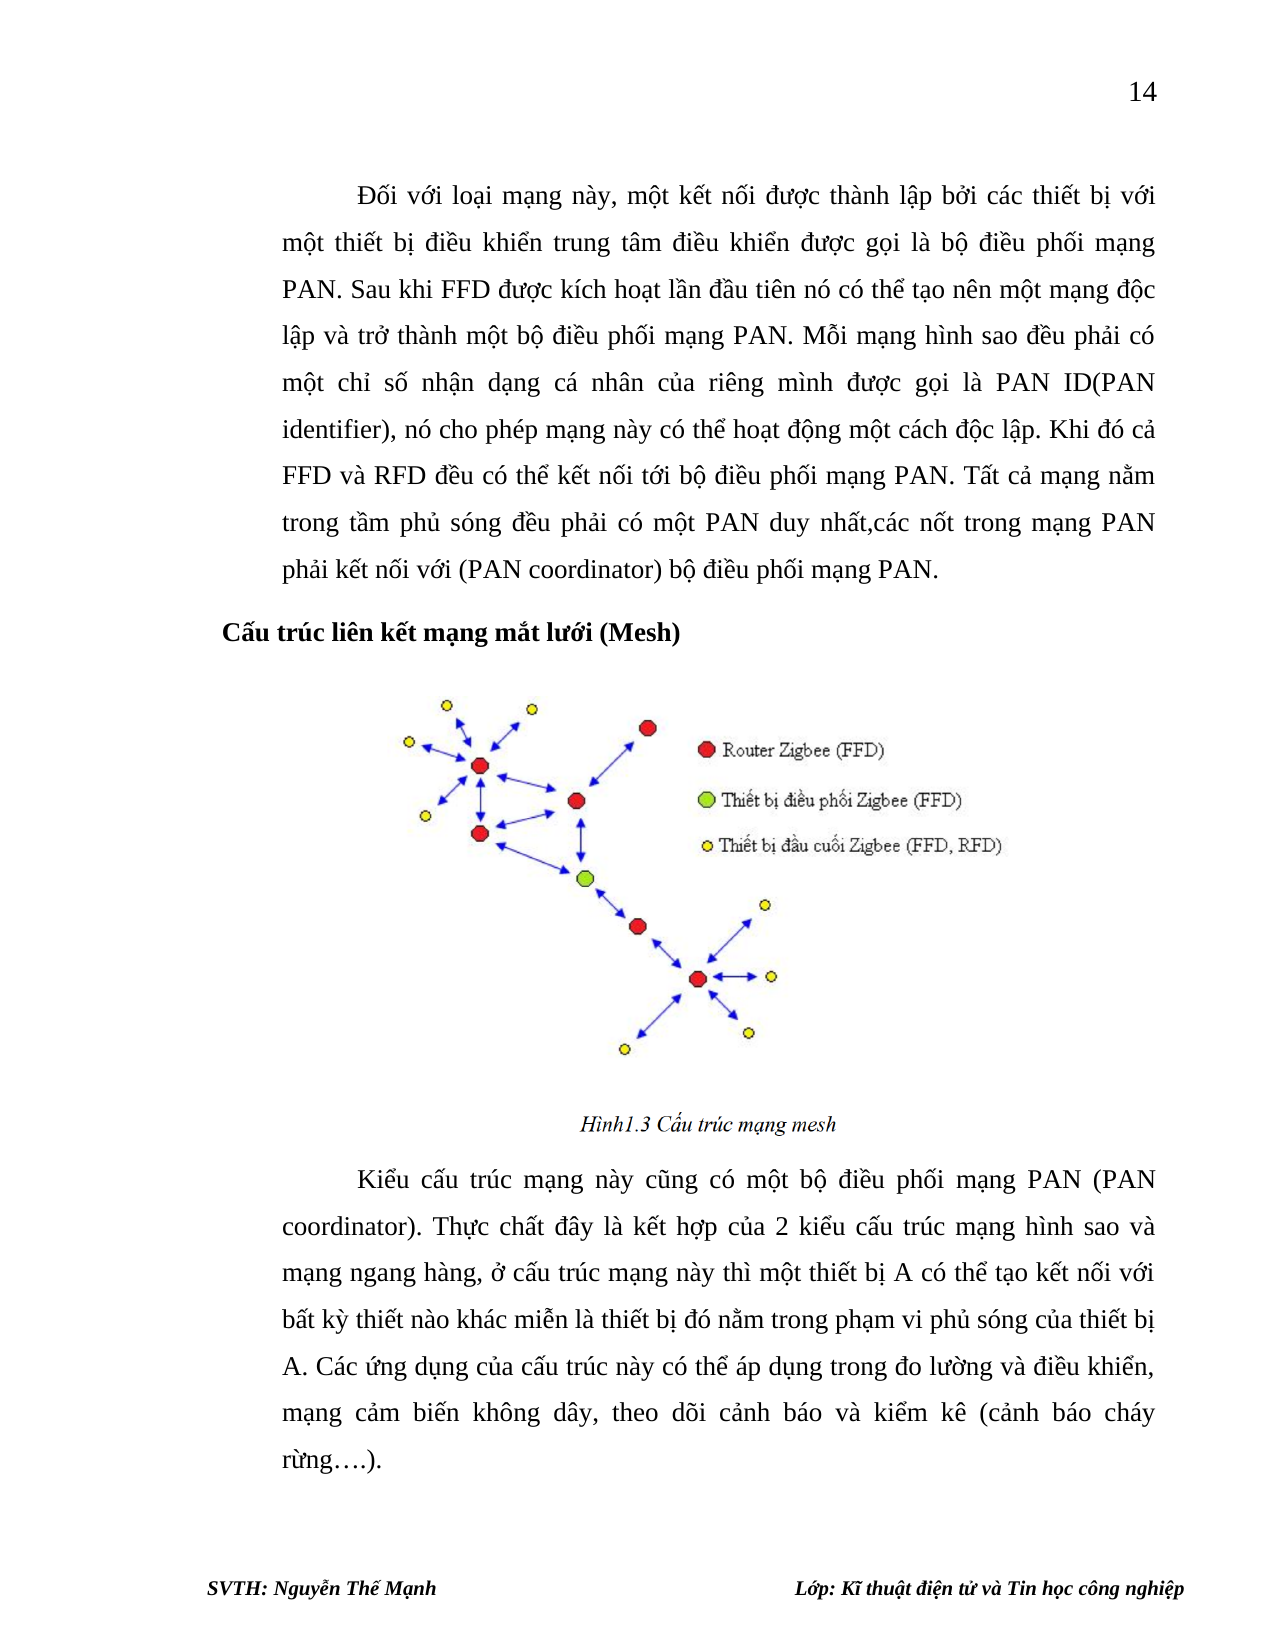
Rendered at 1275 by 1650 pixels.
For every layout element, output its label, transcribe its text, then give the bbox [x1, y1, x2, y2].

text Kiểu cấu trúc mạng này cũng có một bộ điều phối mạng PAN (PAN coordinator). Thực chất đây là kết hợp của 2 kiểu cấu trúc mạng hình sao và mạng ngang hàng, ở cấu trúc mạng này thì một thiết bị A có thể tạo kết nối với bất kỳ thiết nào khác miễn là thiết bị đó nằm trong phạm vi phủ sóng của thiết bị A. Các ứng dụng của cấu trúc này có thể áp dụng trong đo lường và điều khiển, mạng cảm biến không dây, theo dõi cảnh báo và kiểm kê (cảnh báo cháy rừng….). [282, 1163, 1157, 1474]
text Đối với loại mạng này, một kết nối được thành lập bởi các thiết bị với một thiết bị điều khiển trung tâm điều khiển được gọi là bộ điều phối mạng PAN. Sau khi FFD được kích hoạt lần đầu tiên nó có thể tạo nên một mạng độc lập và trở thành một bộ điều phối mạng PAN. Mỗi mạng hình sao đều phải có một chỉ số nhận dạng cá nhân của riêng mình được gọi là PAN ID(PAN identifier), nó cho phép mạng này có thể hoạt động một cách độc lập. Khi đó cả FFD và RFD đều có thể kết nối tới bộ điều phối mạng PAN. Tất cả mạng nằm trong tầm phủ sóng đều phải có một PAN duy nhất,các nốt trong mạng PAN phải kết nối với (PAN coordinator) bộ điều phối mạng PAN. [282, 179, 1157, 584]
picture [295, 679, 1069, 1148]
text Cấu trúc liên kết mạng mắt lưới (Mesh) [222, 616, 1157, 647]
